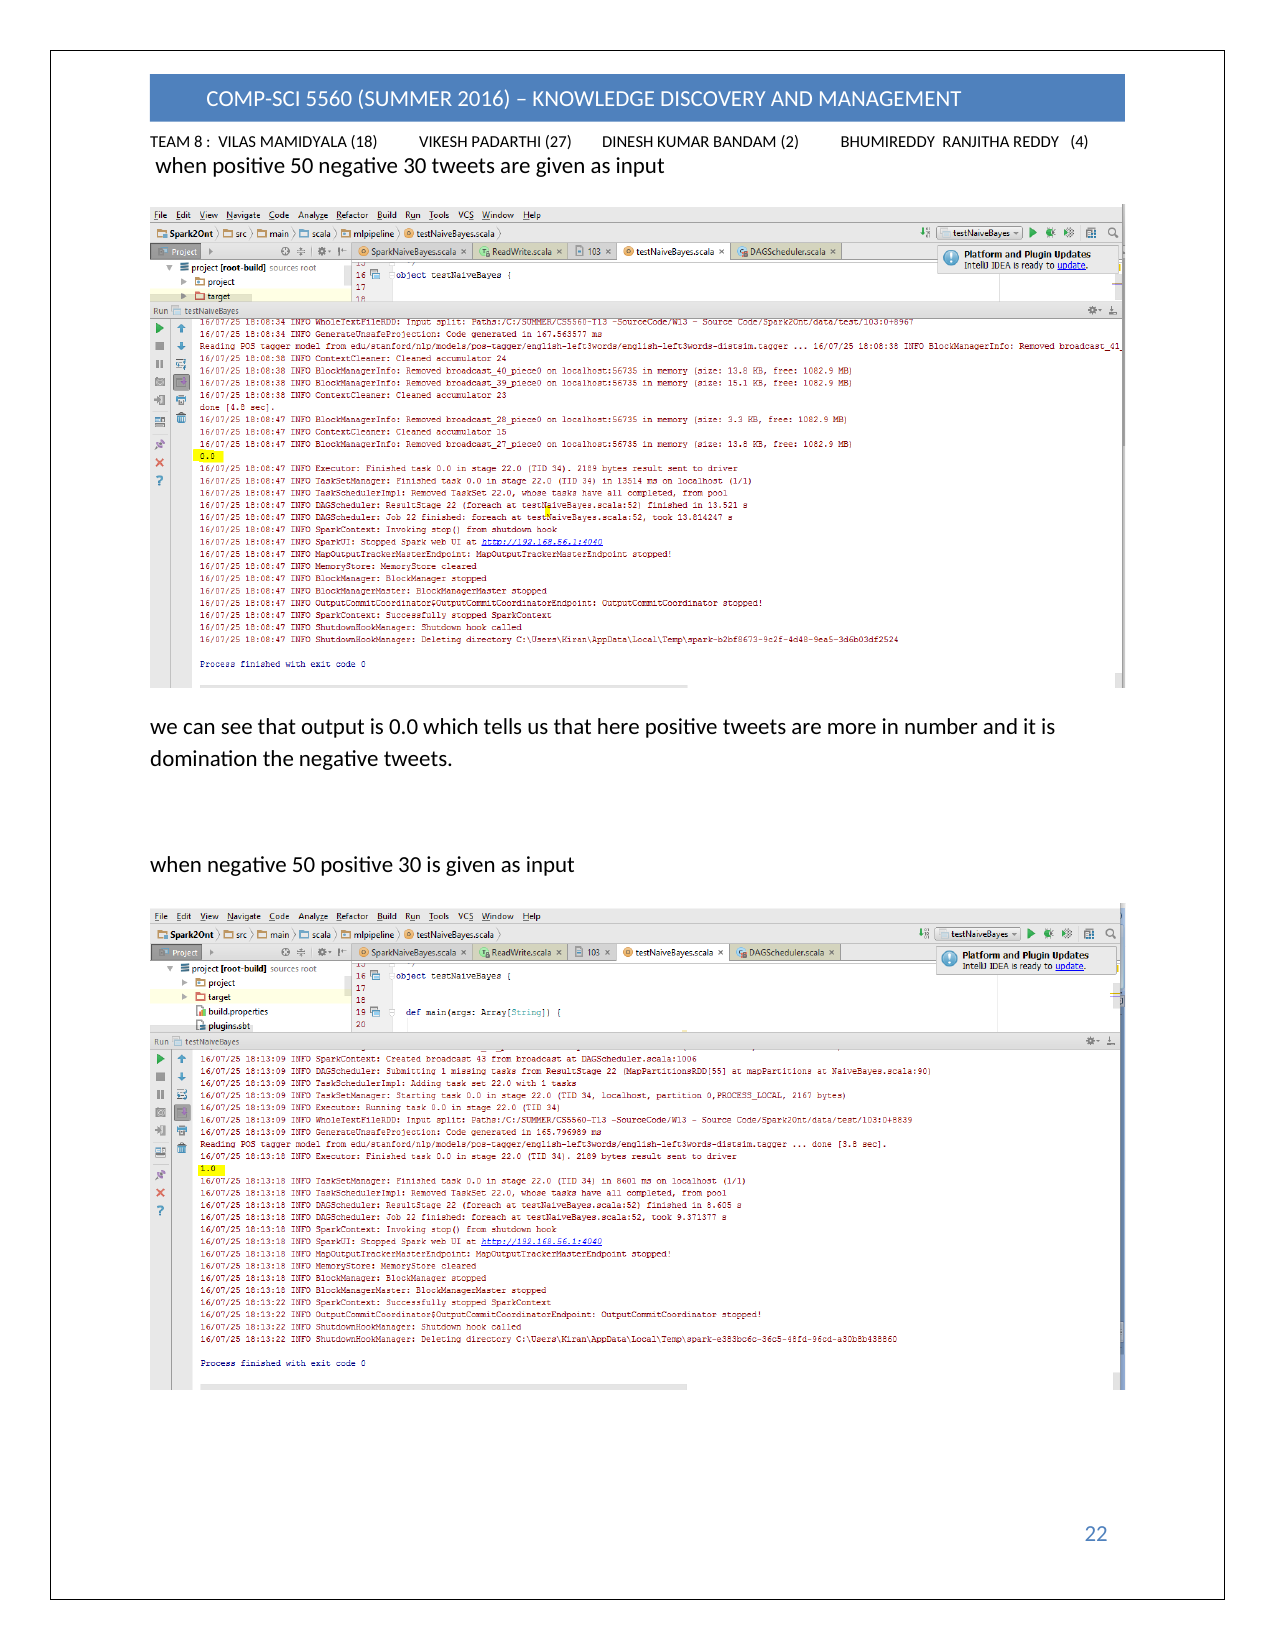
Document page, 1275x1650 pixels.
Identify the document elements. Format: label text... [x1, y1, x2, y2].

text we can see that output is 0.0 which tells us that here positive tweets are more in number and it is domination the negative tweets. [150, 712, 1125, 772]
picture [150, 903, 1125, 1390]
text when negative 50 positive 30 is given as input [150, 850, 1125, 878]
text when positive 50 negative 30 tweets are given as input [150, 151, 1125, 179]
picture [150, 204, 1125, 688]
